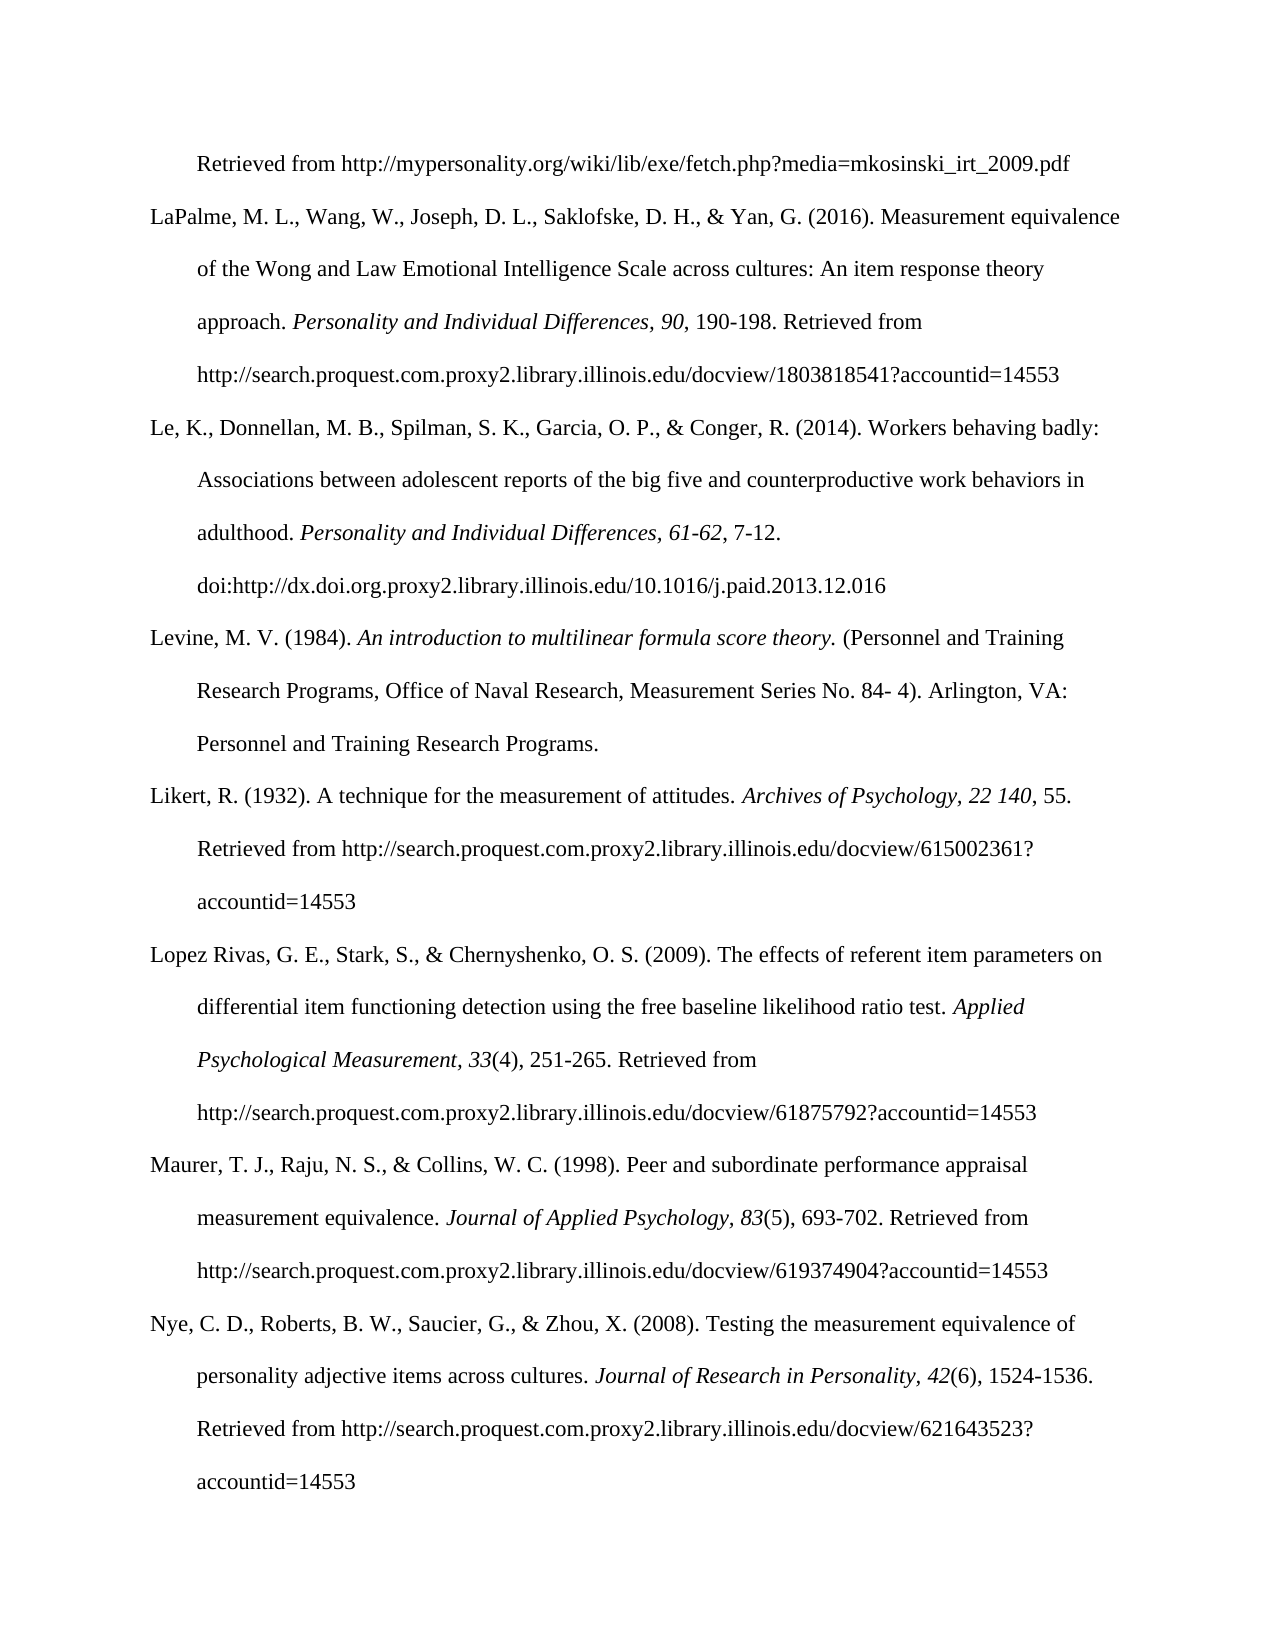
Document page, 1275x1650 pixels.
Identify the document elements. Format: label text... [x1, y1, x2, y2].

text Levine, M. V. (1984). An introduction to multilinear formula score theory. (Personnel and Training Research Programs, Office of Naval Research, Measurement Series No. 84- 4). Arlington, VA: Personnel and Training Research Programs. [150, 624, 1125, 756]
text Lopez Rivas, G. E., Stark, S., & Chernyshenko, O. S. (2009). The effects of referent item parameters on differential item functioning detection using the free baseline likelihood ratio test. Applied Psychological Measurement, 33(4), 251-265. Retrieved from http://search.proquest.com.proxy2.library.illinois.edu/docview/61875792?accountid=14553 [150, 941, 1125, 1125]
text Le, K., Donnellan, M. B., Spilman, S. K., Garcia, O. P., & Conger, R. (2014). Workers behaving badly: Associations between adolescent reports of the big five and counterproductive work behaviors in adulthood. Personality and Individual Differences, 61-62, 7-12. doi:http://dx.doi.org.proxy2.library.illinois.edu/10.1016/j.paid.2013.12.016 [150, 413, 1125, 598]
text Likert, R. (1932). A technique for the measurement of attitudes. Archives of Psychology, 22 140, 55. Retrieved from http://search.proquest.com.proxy2.library.illinois.edu/docview/615002361?accountid=14553 [150, 782, 1125, 914]
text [150, 150, 1125, 176]
text Nye, C. D., Roberts, B. W., Saucier, G., & Zhou, X. (2008). Testing the measurement equivalence of personality adjective items across cultures. Journal of Research in Personality, 42(6), 1524-1536. Retrieved from http://search.proquest.com.proxy2.library.illinois.edu/docview/621643523?accountid=14553 [150, 1309, 1125, 1494]
text LaPalme, M. L., Wang, W., Joseph, D. L., Saklofske, D. H., & Yan, G. (2016). Measurement equivalence of the Wong and Law Emotional Intelligence Scale across cultures: An item response theory approach. Personality and Individual Differences, 90, 190-198. Retrieved from http://search.proquest.com.proxy2.library.illinois.edu/docview/1803818541?accountid=14553 [150, 203, 1125, 387]
text Maurer, T. J., Raju, N. S., & Collins, W. C. (1998). Peer and subordinate performance appraisal measurement equivalence. Journal of Applied Psychology, 83(5), 693-702. Retrieved from http://search.proquest.com.proxy2.library.illinois.edu/docview/619374904?accountid=14553 [150, 1151, 1125, 1283]
